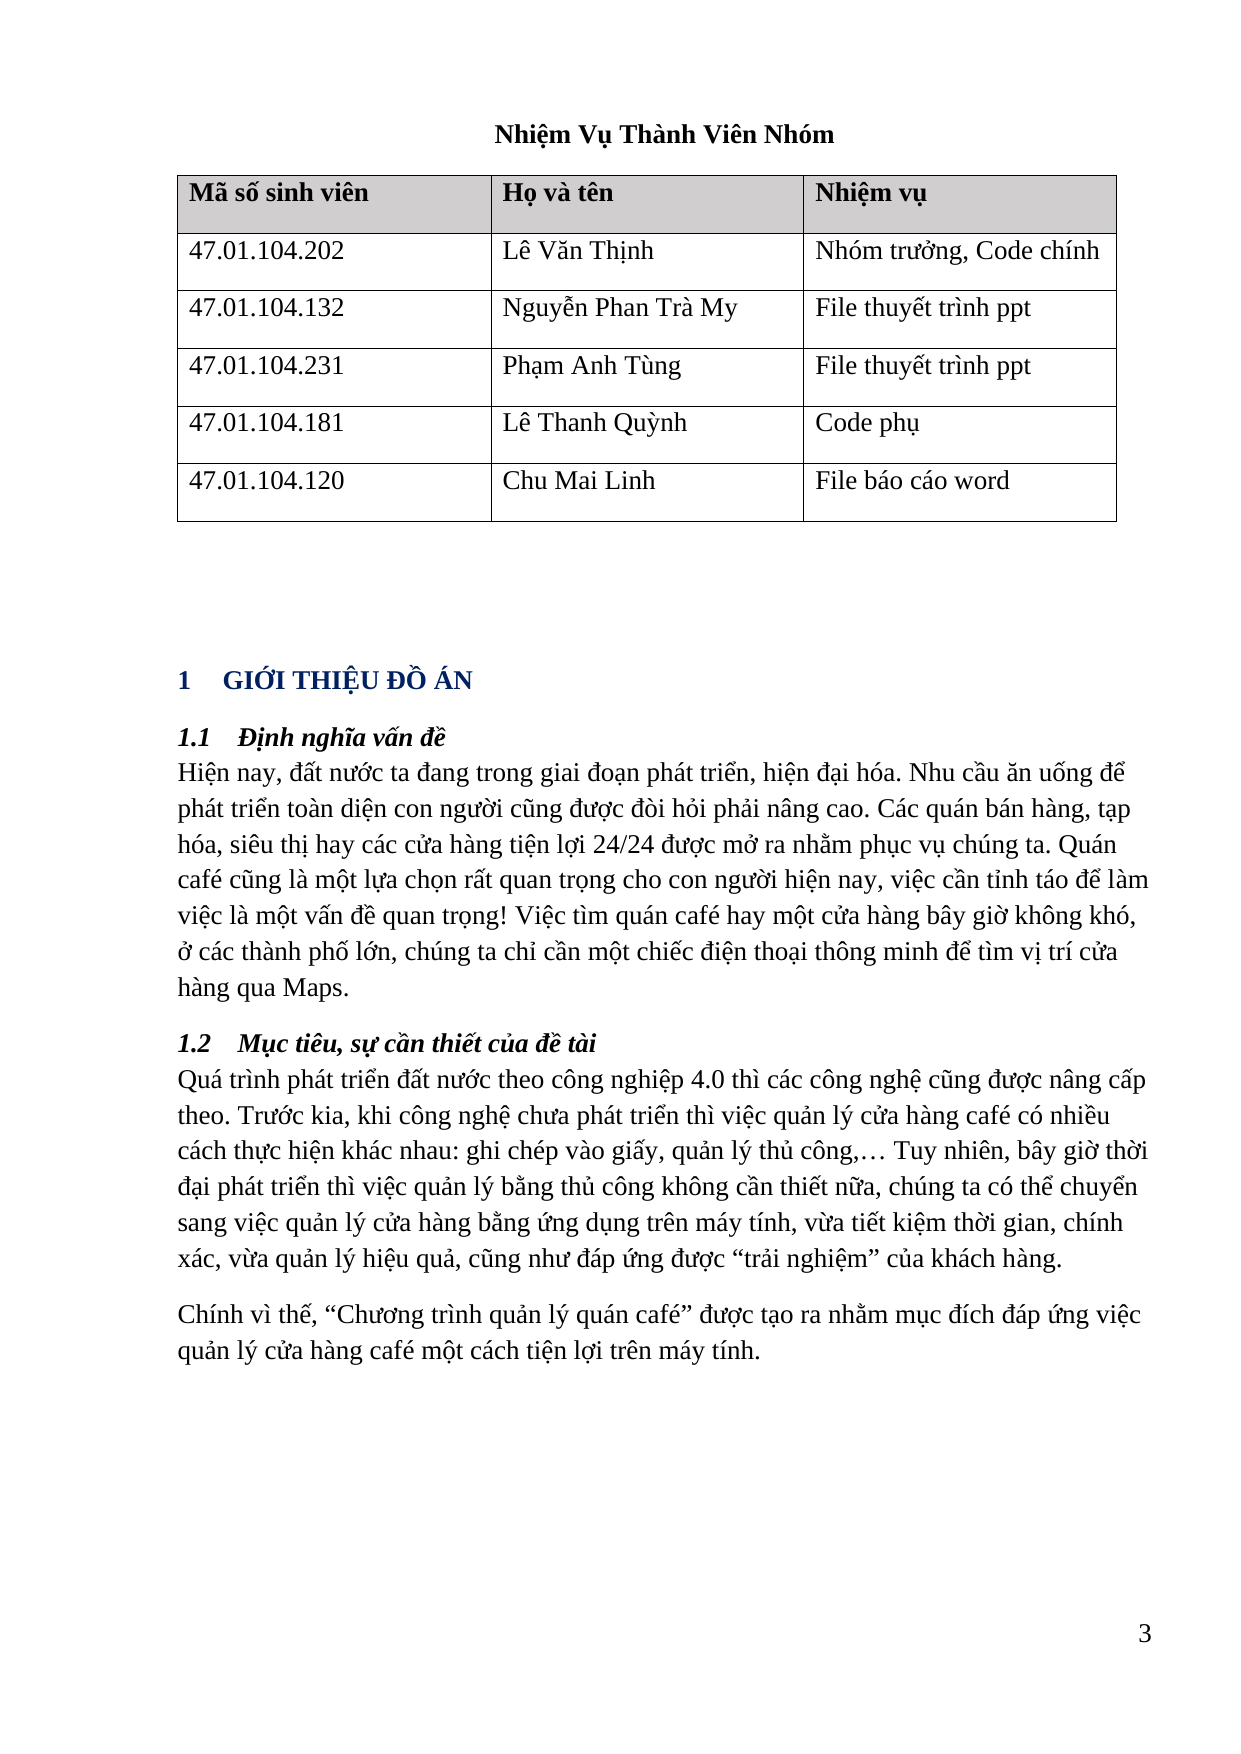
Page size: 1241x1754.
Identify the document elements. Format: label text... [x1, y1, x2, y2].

table_cell Phạm Anh Tùng [492, 349, 803, 406]
table_cell 47.01.104.202 [178, 234, 491, 290]
subtitle Định nghĩa vấn đề [177, 721, 1152, 752]
table_cell File báo cáo word [804, 464, 1116, 521]
text Hiện nay, đất nước ta đang trong giai đoạn phát triển, hiện đại hóa. Nhu cầu ăn uống để phát triển toàn diện con người cũng được đòi hỏi phải nâng cao. Các quán bán hàng, tạp hóa, siêu thị hay các cửa hàng tiện lợi 24/24 được mở ra nhằm phục vụ chúng ta. Quán café cũng là một lựa chọn rất quan trọng cho con người hiện nay, việc cần tỉnh táo để làm việc là một vấn đề quan trọng! Việc tìm quán café hay một cửa hàng bây giờ không khó, ở các thành phố lớn, chúng ta chỉ cần một chiếc điện thoại thông minh để tìm vị trí cửa hàng qua Maps. [177, 756, 1152, 1002]
table_cell Nguyễn Phan Trà My [492, 291, 803, 348]
table_cell 47.01.104.132 [178, 291, 491, 348]
table_cell Nhóm trưởng, Code chính [804, 234, 1116, 290]
text Chính vì thế, “Chương trình quản lý quán café” được tạo ra nhằm mục đích đáp ứng việc quản lý cửa hàng café một cách tiện lợi trên máy tính. [177, 1298, 1152, 1365]
table_cell Lê Thanh Quỳnh [492, 407, 803, 463]
table_cell 47.01.104.231 [178, 349, 491, 406]
table_cell Code phụ [804, 407, 1116, 463]
text Quá trình phát triển đất nước theo công nghiệp 4.0 thì các công nghệ cũng được nâng cấp theo. Trước kia, khi công nghệ chưa phát triển thì việc quản lý cửa hàng café có nhiều cách thực hiện khác nhau: ghi chép vào giấy, quản lý thủ công,… Tuy nhiên, bây giờ thời đại phát triển thì việc quản lý bằng thủ công không cần thiết nữa, chúng ta có thể chuyển sang việc quản lý cửa hàng bằng ứng dụng trên máy tính, vừa tiết kiệm thời gian, chính xác, vừa quản lý hiệu quả, cũng như đáp ứng được “trải nghiệm” của khách hàng. [177, 1063, 1152, 1273]
table_header Họ và tên [492, 176, 803, 233]
table_header Nhiệm vụ [804, 176, 1116, 233]
table_header Mã số sinh viên [178, 176, 491, 233]
text Nhiệm Vụ Thành Viên Nhóm [177, 118, 1152, 150]
subtitle Mục tiêu, sự cần thiết của đề tài [177, 1027, 1152, 1058]
table_cell 47.01.104.181 [178, 407, 491, 463]
table_cell 47.01.104.120 [178, 464, 491, 521]
table_cell Chu Mai Linh [492, 464, 803, 521]
table_cell Lê Văn Thịnh [492, 234, 803, 290]
table_cell File thuyết trình ppt [804, 291, 1116, 348]
table_cell File thuyết trình ppt [804, 349, 1116, 406]
subtitle GIỚI THIỆU ĐỒ ÁN [177, 664, 1152, 695]
